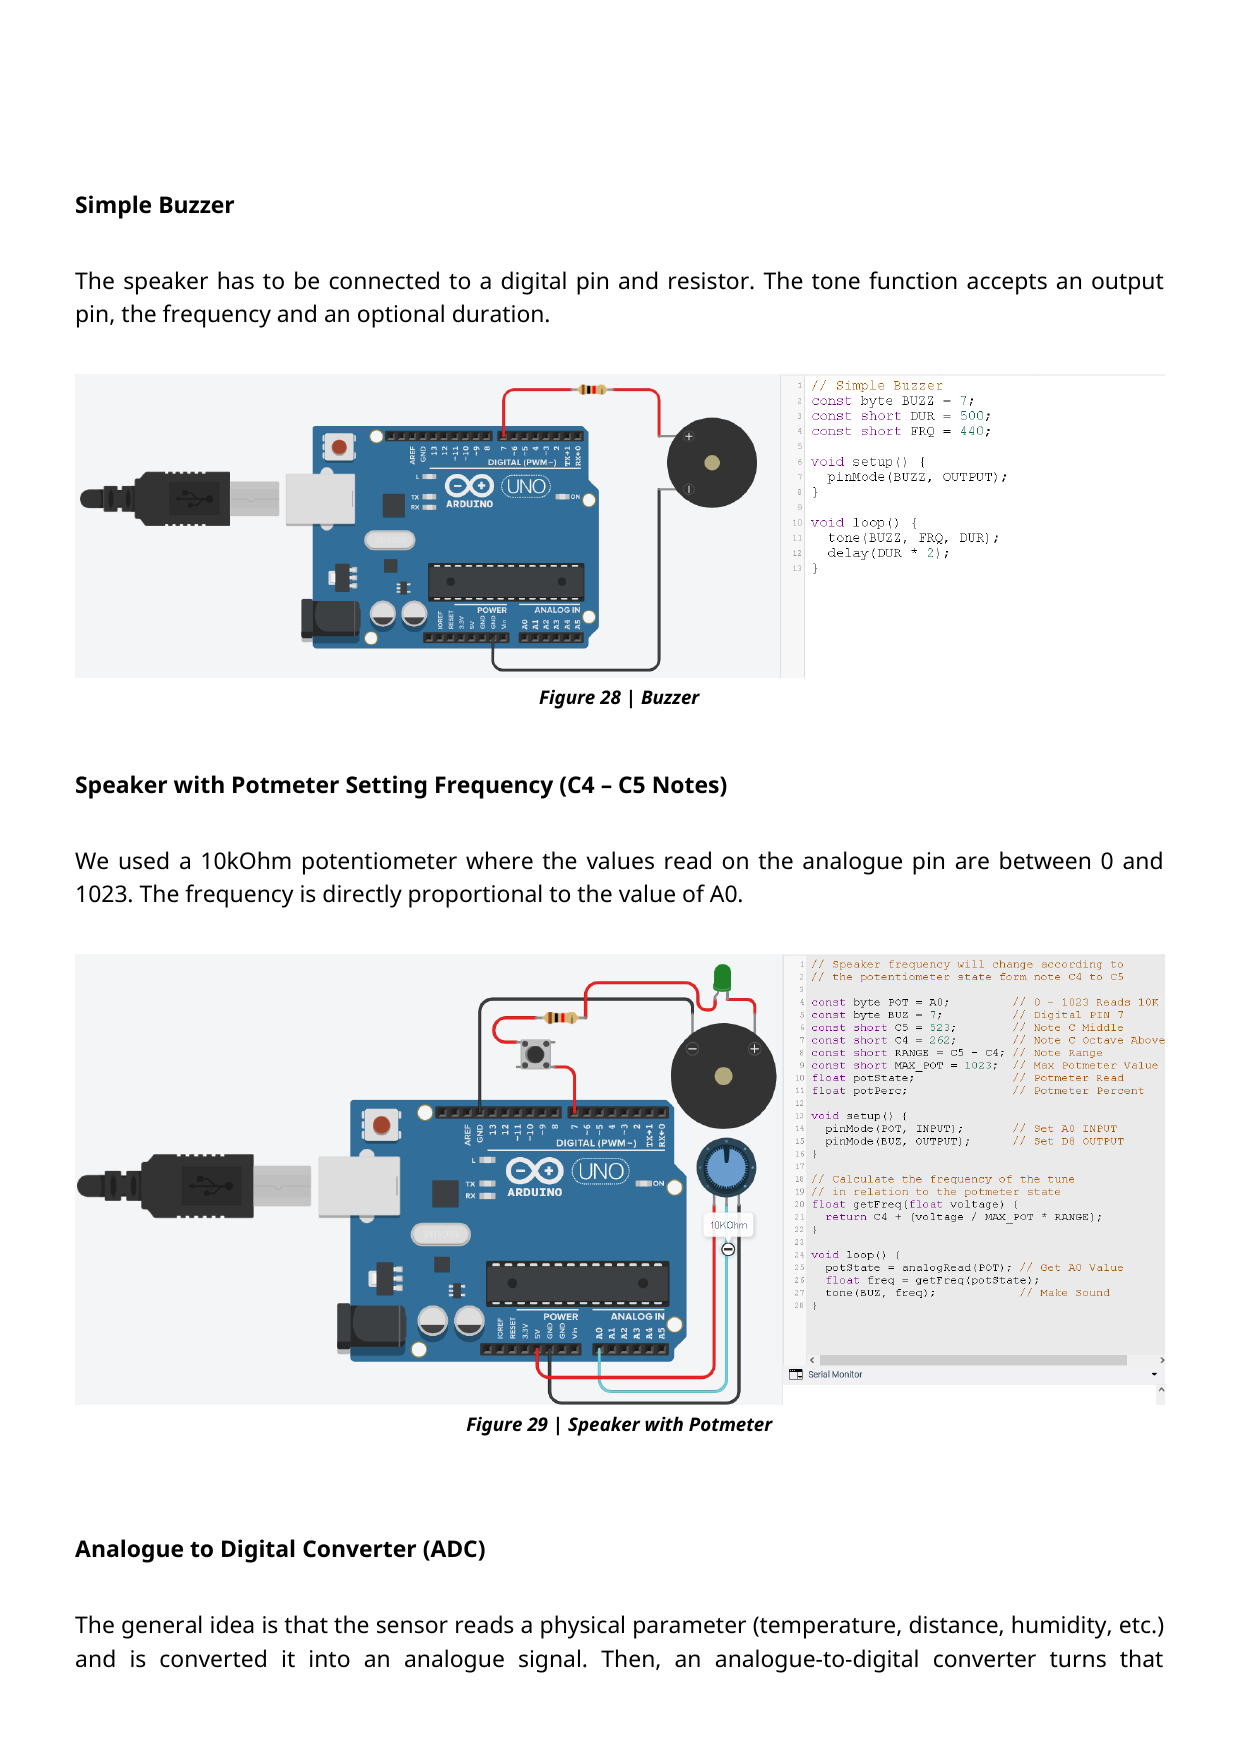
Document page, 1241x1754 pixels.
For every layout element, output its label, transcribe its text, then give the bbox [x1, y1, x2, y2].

text We used a 10kOhm potentiometer where the values read on the analogue pin are between 0 and 1023. The frequency is directly proportional to the value of A0. [75, 844, 1165, 909]
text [75, 1609, 1165, 1674]
text The speaker has to be connected to a digital pin and resistor. The tone function accepts an output pin, the frequency and an optional duration. [75, 264, 1165, 329]
text Figure 28 | Buzzer [75, 684, 1165, 710]
text Speaker with Potmeter Setting Frequency (C4 – C5 Notes) [75, 769, 1165, 800]
picture [75, 374, 1166, 678]
picture [75, 954, 1166, 1405]
text Analogue to Digital Converter (ADC) [75, 1533, 1165, 1565]
text Simple Buzzer [75, 189, 1165, 220]
text Figure 29 | Speaker with Potmeter [75, 1411, 1165, 1437]
